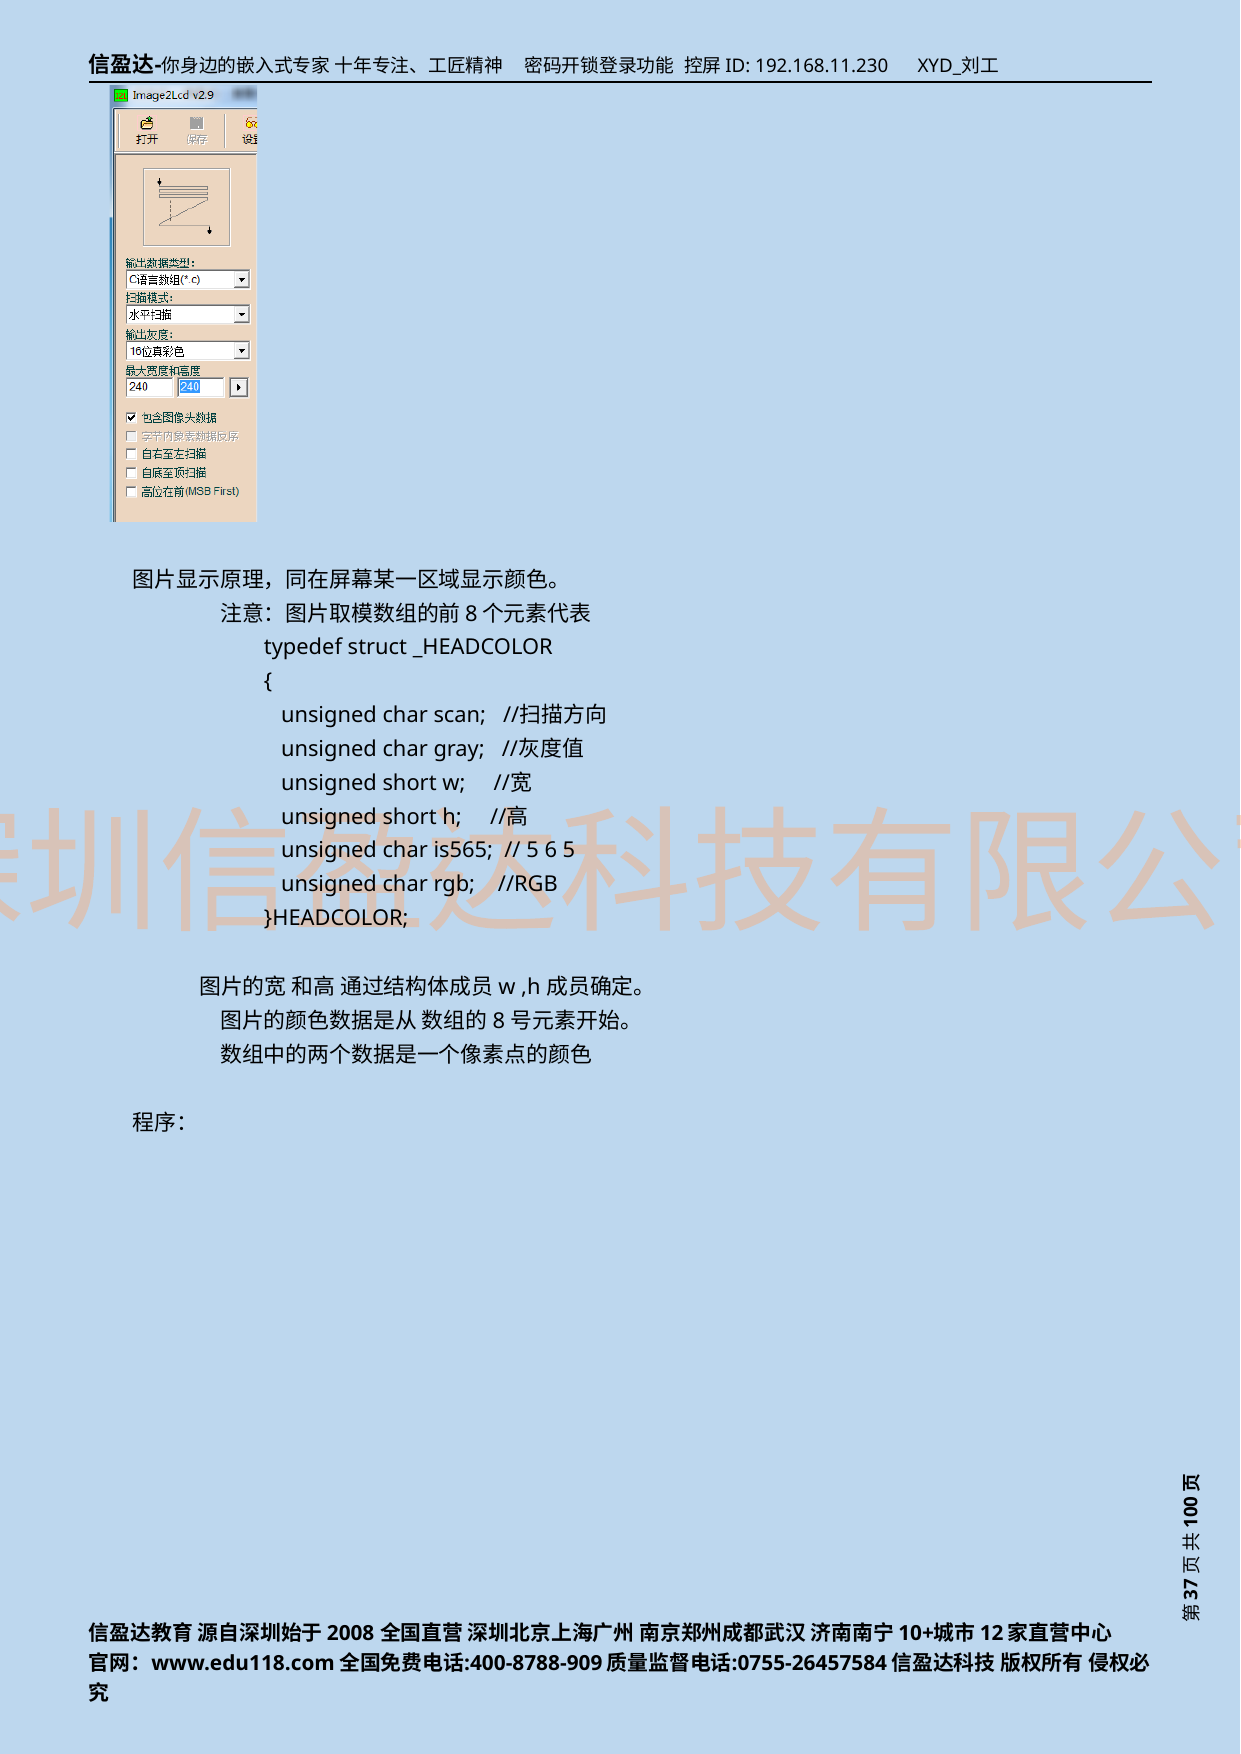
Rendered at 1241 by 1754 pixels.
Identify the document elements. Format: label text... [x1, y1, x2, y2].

text typedef struct _HEADCOLOR [89, 628, 1152, 662]
picture [109, 85, 258, 522]
text unsigned char scan; //扫描方向 [89, 696, 1152, 730]
text unsigned char gray; //灰度值 [89, 730, 1152, 764]
text 图片的颜色数据是从 数组的 8 号元素开始。 [89, 1002, 1152, 1036]
text 图片的宽 和高 通过结构体成员 w ,h 成员确定。 [89, 968, 1152, 1002]
text { [89, 662, 1152, 696]
text 数组中的两个数据是一个像素点的颜色 [89, 1036, 1152, 1070]
text }HEADCOLOR; [89, 900, 1152, 934]
text 注意：图片取模数组的前8个元素代表 [89, 594, 1152, 628]
text unsigned short h; //高 [89, 798, 1152, 832]
text unsigned short w; //宽 [89, 764, 1152, 798]
text unsigned char rgb; //RGB [89, 866, 1152, 900]
text unsigned char is565; // 5 6 5 [89, 832, 1152, 866]
text 程序： [89, 1104, 1152, 1138]
text 图片显示原理，同在屏幕某一区域显示颜色。 [89, 561, 1152, 594]
